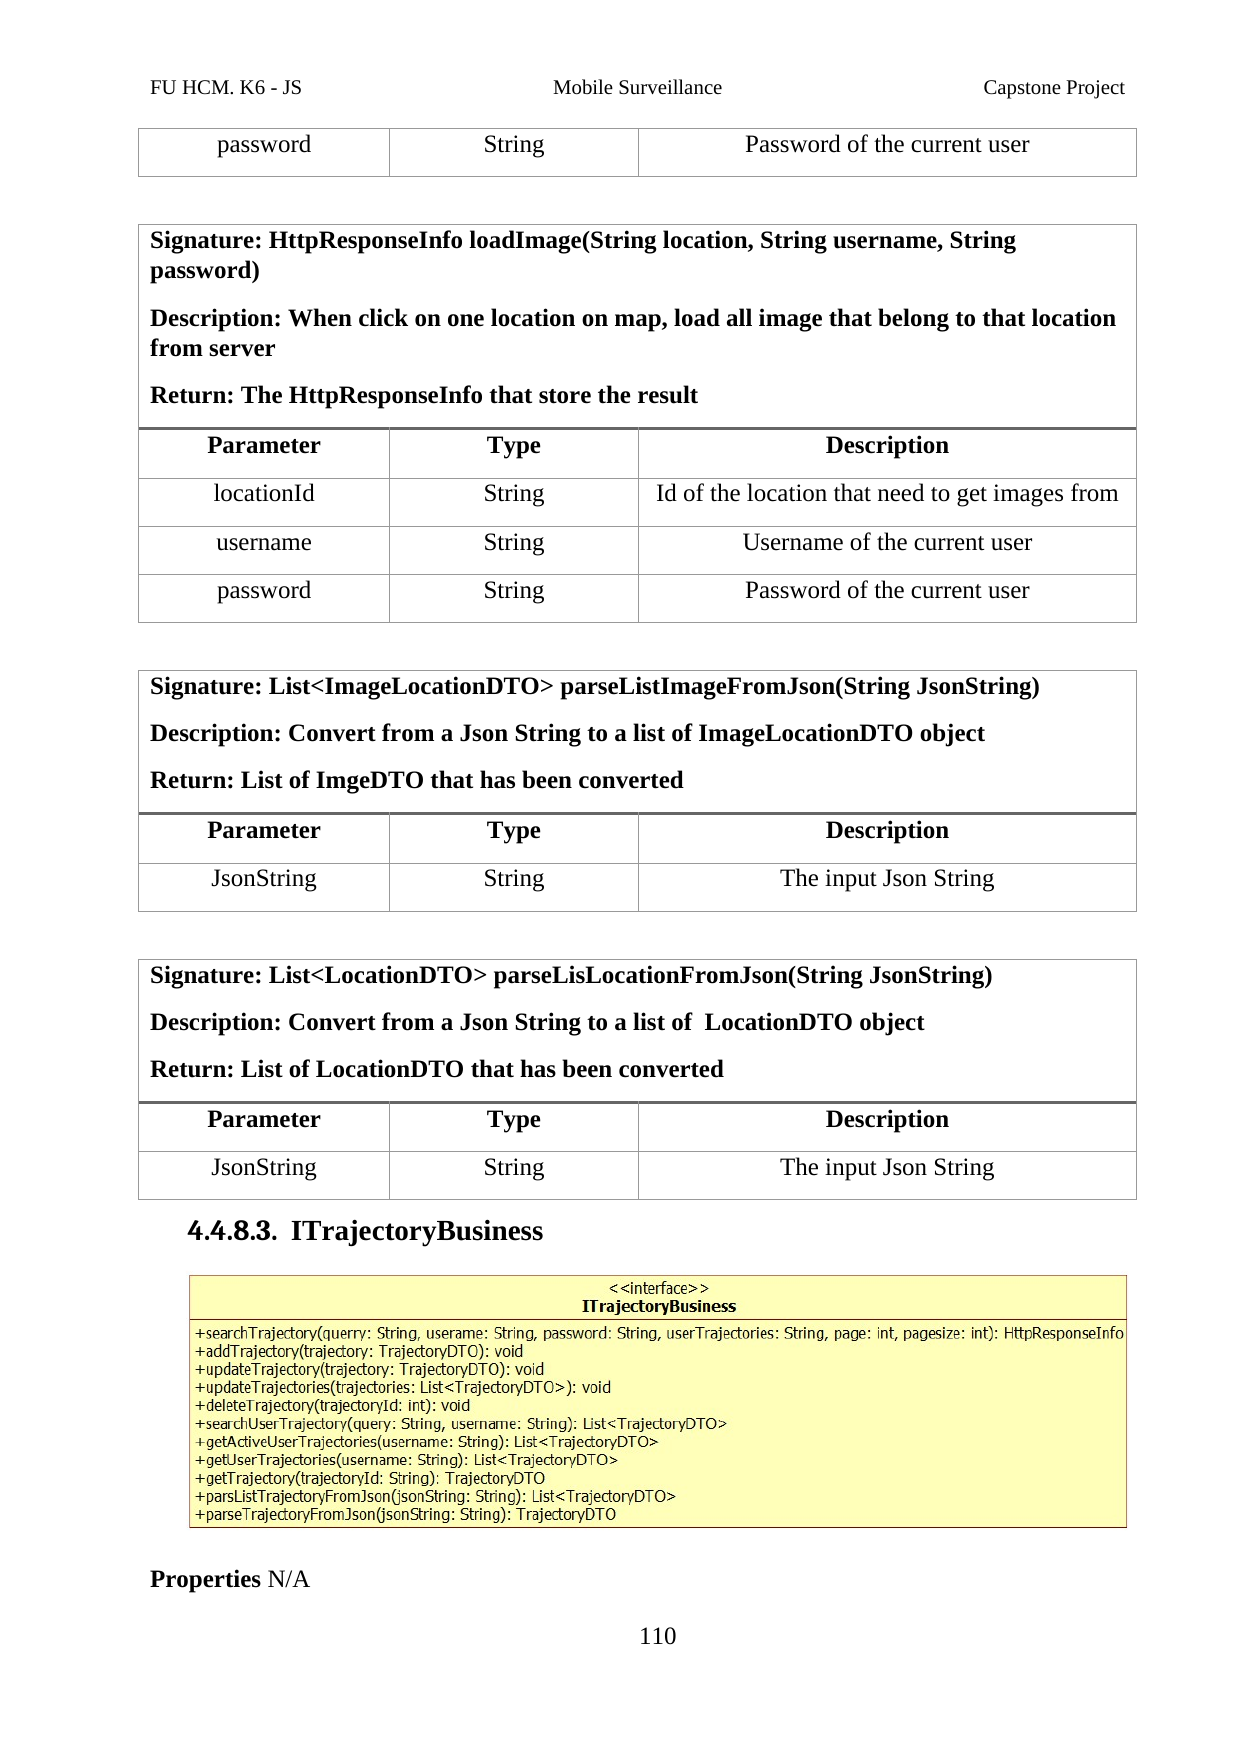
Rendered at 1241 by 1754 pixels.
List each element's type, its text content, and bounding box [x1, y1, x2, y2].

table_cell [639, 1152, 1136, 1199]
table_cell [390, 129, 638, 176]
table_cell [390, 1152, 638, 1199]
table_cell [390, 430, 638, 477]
picture [170, 1255, 1146, 1547]
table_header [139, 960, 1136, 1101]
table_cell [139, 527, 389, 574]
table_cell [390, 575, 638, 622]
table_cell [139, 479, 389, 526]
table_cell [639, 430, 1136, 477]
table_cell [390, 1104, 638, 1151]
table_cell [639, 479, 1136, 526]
subtitle ITrajectoryBusiness [187, 1213, 1165, 1247]
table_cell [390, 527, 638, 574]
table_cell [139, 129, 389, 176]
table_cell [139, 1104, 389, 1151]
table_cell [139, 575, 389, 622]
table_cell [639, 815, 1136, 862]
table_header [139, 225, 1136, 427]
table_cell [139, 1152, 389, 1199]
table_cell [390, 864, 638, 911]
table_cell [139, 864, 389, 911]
text Properties N/A [150, 1564, 1165, 1593]
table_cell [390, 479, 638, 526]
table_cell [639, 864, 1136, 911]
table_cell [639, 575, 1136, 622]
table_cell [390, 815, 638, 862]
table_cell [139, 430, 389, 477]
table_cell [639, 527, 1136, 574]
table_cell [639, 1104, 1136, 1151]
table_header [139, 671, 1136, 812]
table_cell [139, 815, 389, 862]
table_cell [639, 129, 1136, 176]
